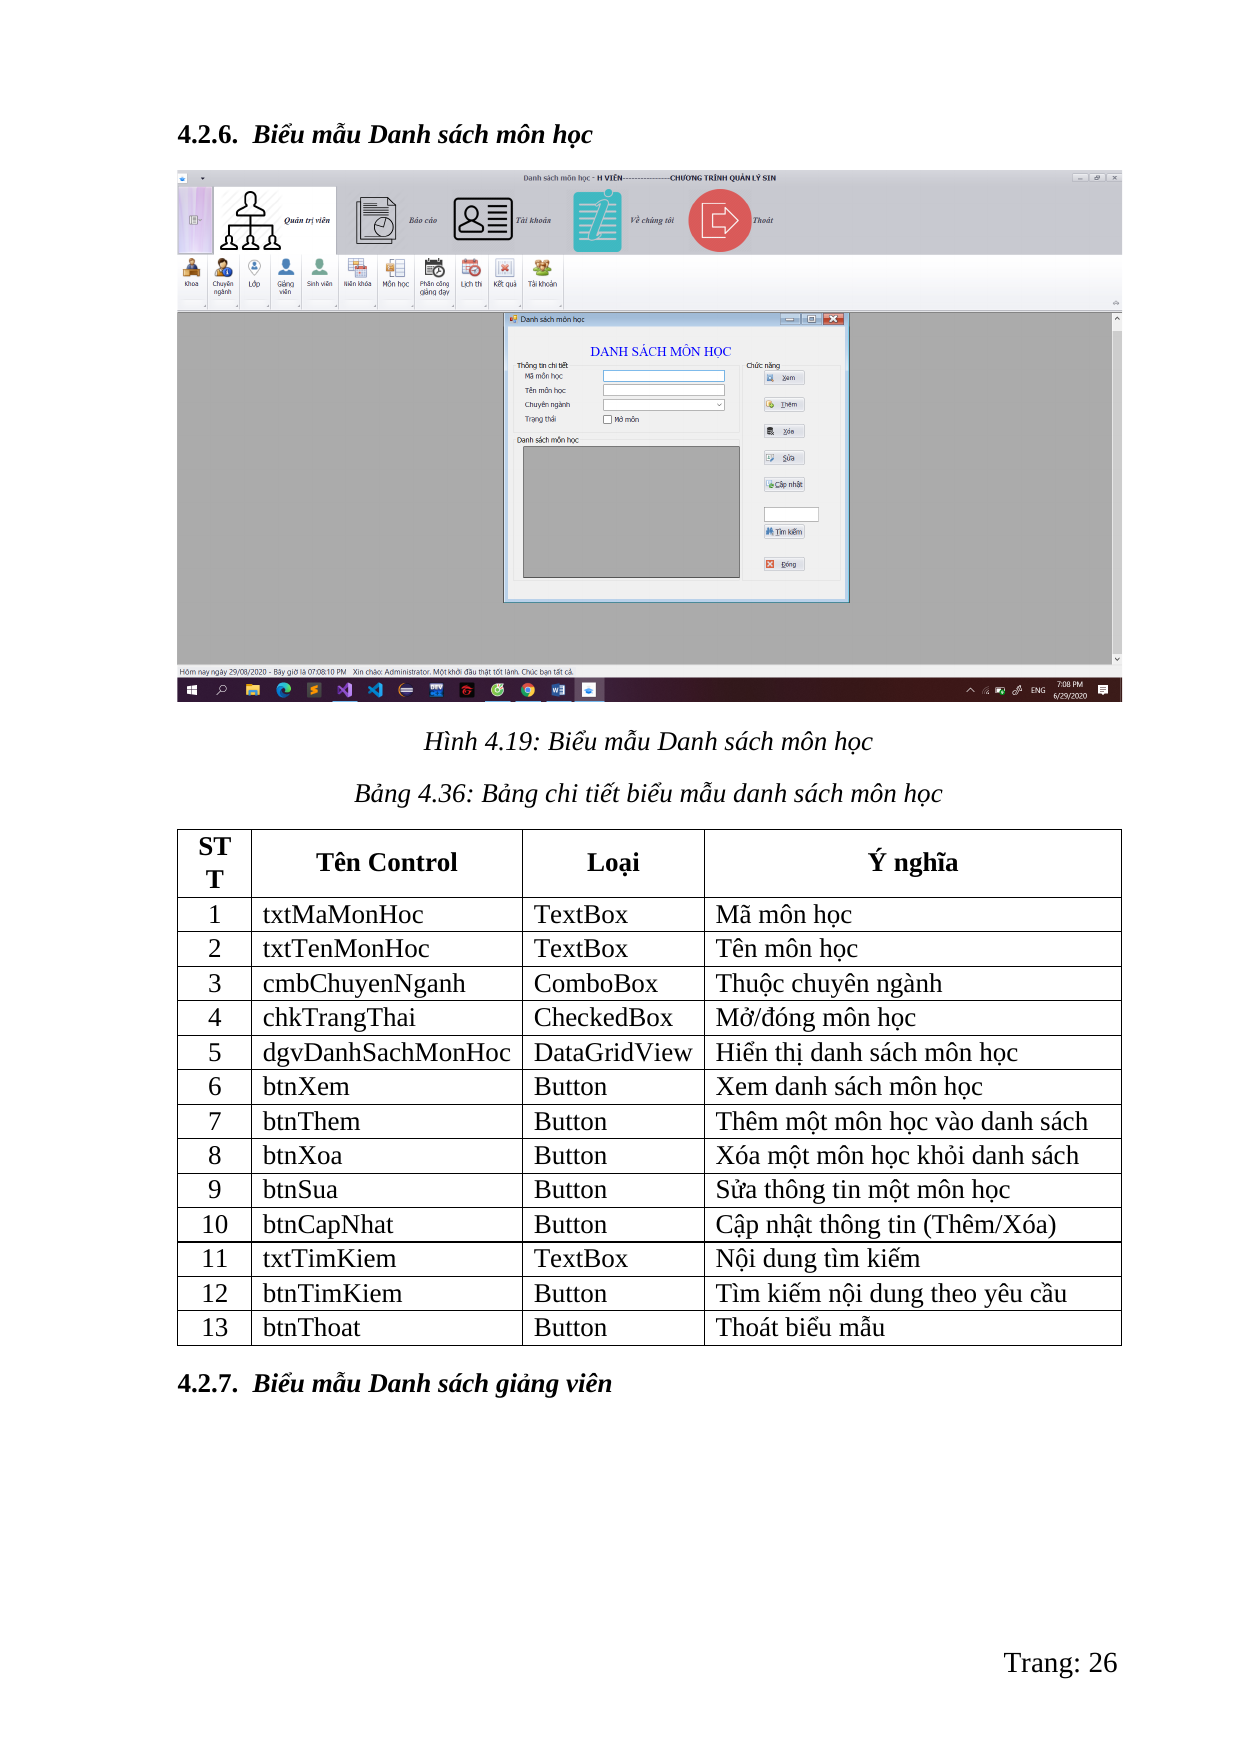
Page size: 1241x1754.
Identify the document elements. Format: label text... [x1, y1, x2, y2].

table_cell btnXoa [252, 1139, 522, 1172]
table_header Tên Control [252, 830, 522, 897]
table_cell 2 [178, 932, 251, 966]
table_cell TextBox [523, 898, 704, 931]
table_cell Thuộc chuyên ngành [705, 967, 1121, 1000]
table_cell txtMaMonHoc [252, 898, 522, 931]
table_header STT [178, 830, 251, 897]
table_cell 7 [178, 1105, 251, 1138]
table_cell Sửa thông tin một môn học [705, 1174, 1121, 1207]
table_cell TextBox [523, 932, 704, 966]
table_cell cmbChuyenNganh [252, 967, 522, 1000]
table_cell Button [523, 1311, 704, 1345]
table_cell chkTrangThai [252, 1001, 522, 1034]
table_cell Button [523, 1174, 704, 1207]
table_cell btnThoat [252, 1311, 522, 1345]
table_cell Tìm kiếm nội dung theo yêu cầu [705, 1277, 1121, 1310]
table_cell Button [523, 1139, 704, 1172]
table_cell Button [523, 1277, 704, 1310]
table_cell 10 [178, 1208, 251, 1241]
table_cell Tên môn học [705, 932, 1121, 966]
table_cell Hiển thị danh sách môn học [705, 1036, 1121, 1069]
subtitle Biểu mẫu Danh sách môn học [177, 118, 1122, 149]
table_cell Mã môn học [705, 898, 1121, 931]
subtitle Biểu mẫu Danh sách giảng viên [177, 1367, 1122, 1398]
table_cell Cập nhật thông tin (Thêm/Xóa) [705, 1208, 1121, 1241]
picture [177, 170, 1123, 702]
table_cell btnXem [252, 1070, 522, 1103]
table_header Ý nghĩa [705, 830, 1121, 897]
table_cell 3 [178, 967, 251, 1000]
table_cell 12 [178, 1277, 251, 1310]
table_cell TextBox [523, 1243, 704, 1276]
table_cell CheckedBox [523, 1001, 704, 1034]
table_cell Button [523, 1208, 704, 1241]
table_cell Xóa một môn học khỏi danh sách [705, 1139, 1121, 1172]
table_cell btnSua [252, 1174, 522, 1207]
table_cell Thoát biểu mẫu [705, 1311, 1121, 1345]
table_cell 13 [178, 1311, 251, 1345]
table_cell 8 [178, 1139, 251, 1172]
table_cell Mở/đóng môn học [705, 1001, 1121, 1034]
table_cell 1 [178, 898, 251, 931]
table_cell 5 [178, 1036, 251, 1069]
table_header Loại [523, 830, 704, 897]
table_cell btnTimKiem [252, 1277, 522, 1310]
table_cell txtTenMonHoc [252, 932, 522, 966]
table_cell 11 [178, 1243, 251, 1276]
table_cell 4 [178, 1001, 251, 1034]
table_cell txtTimKiem [252, 1243, 522, 1276]
table_cell 9 [178, 1174, 251, 1207]
table_cell dgvDanhSachMonHoc [252, 1036, 522, 1069]
table_cell Thêm một môn học vào danh sách [705, 1105, 1121, 1138]
table_cell btnCapNhat [252, 1208, 522, 1241]
table_cell Button [523, 1070, 704, 1103]
table_cell DataGridView [523, 1036, 704, 1069]
table_cell btnThem [252, 1105, 522, 1138]
table_cell 6 [178, 1070, 251, 1103]
table_cell Button [523, 1105, 704, 1138]
table_cell Nội dung tìm kiếm [705, 1243, 1121, 1276]
table_cell ComboBox [523, 967, 704, 1000]
table_cell Xem danh sách môn học [705, 1070, 1121, 1103]
